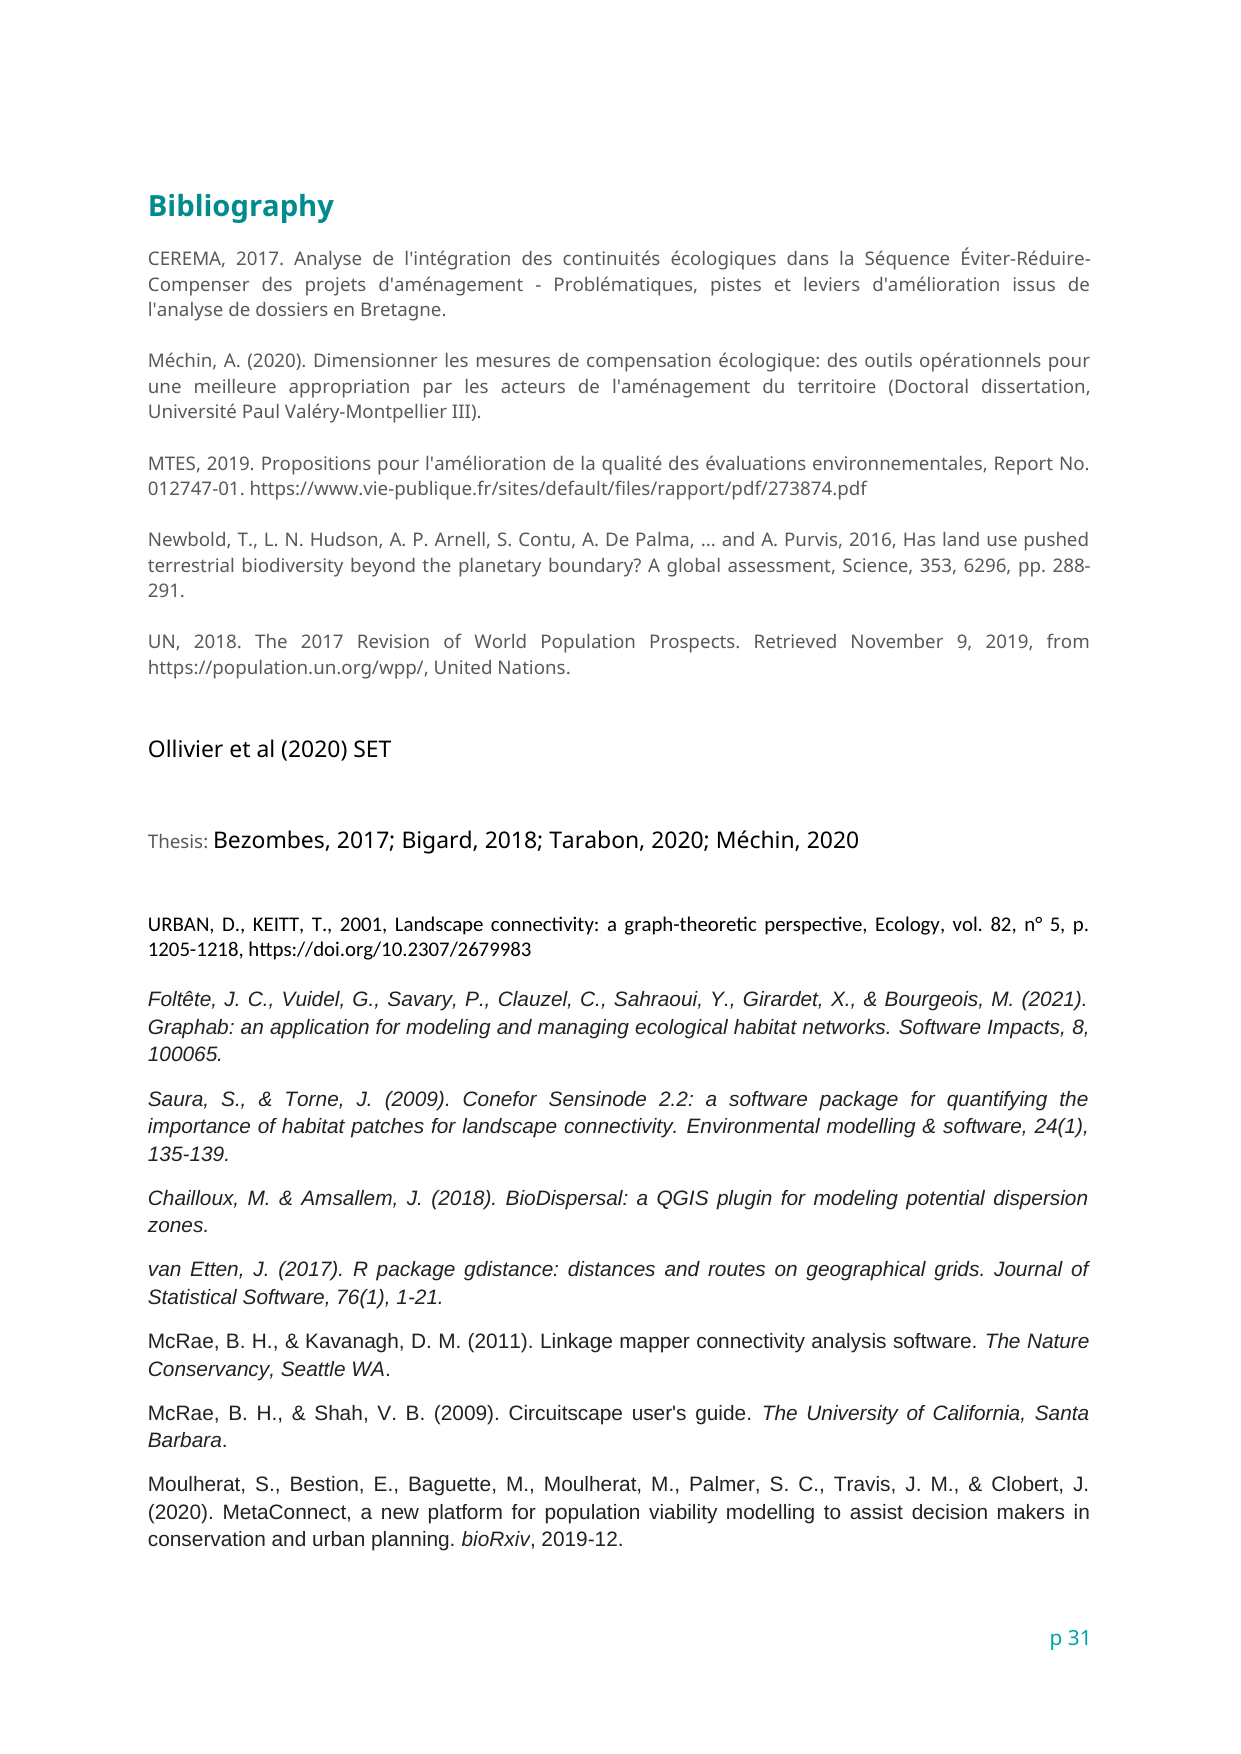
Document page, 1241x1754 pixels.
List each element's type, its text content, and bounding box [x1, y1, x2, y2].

text Foltête, J. C., Vuidel, G., Savary, P., Clauzel, C., Sahraoui, Y., Girardet, X., & Bourgeois, M. (2021). Graphab: an application for modeling and managing ecological habitat networks. Software Impacts, 8, 100065. [148, 987, 1091, 1066]
text CEREMA, 2017. Analyse de l'intégration des continuités écologiques dans la Séquence Éviter-Réduire-Compenser des projets d'aménagement - Problématiques, pistes et leviers d'amélioration issus de l'analyse de dossiers en Bretagne. [148, 246, 1091, 322]
text Thesis: Bezombes, 2017; Bigard, 2018; Tarabon, 2020; Méchin, 2020 [148, 823, 1091, 855]
text van Etten, J. (2017). R package gdistance: distances and routes on geographical grids. Journal of Statistical Software, 76(1), 1-21. [148, 1257, 1091, 1309]
text Méchin, A. (2020). Dimensionner les mesures de compensation écologique: des outils opérationnels pour une meilleure appropriation par les acteurs de l'aménagement du territoire (Doctoral dissertation, Université Paul Valéry-Montpellier III). [148, 348, 1091, 424]
text McRae, B. H., & Kavanagh, D. M. (2011). Linkage mapper connectivity analysis software. The Nature Conservancy, Seattle WA. [148, 1329, 1091, 1380]
text Chailloux, M. & Amsallem, J. (2018). BioDispersal: a QGIS plugin for modeling potential dispersion zones. [148, 1186, 1091, 1237]
text MTES, 2019. Propositions pour l'amélioration de la qualité des évaluations environnementales, Report No. 012747-01. https://www.vie-publique.fr/sites/default/files/rapport/pdf/273874.pdf [148, 450, 1091, 501]
text Moulherat, S., Bestion, E., Baguette, M., Moulherat, M., Palmer, S. C., Travis, J. M., & Clobert, J. (2020). MetaConnect, a new platform for population viability modelling to assist decision makers in conservation and urban planning. bioRxiv, 2019-12. [148, 1524, 1091, 1551]
text McRae, B. H., & Shah, V. B. (2009). Circuitscape user's guide. The University of California, Santa Barbara. [148, 1401, 1091, 1452]
text Ollivier et al (2020) SET [148, 733, 1091, 764]
text URBAN, D., KEITT, T., 2001, Landscape connectivity: a graph-theoretic perspective, Ecology, vol. 82, n° 5, p. 1205-1218, https://doi.org/10.2307/2679983 [148, 911, 1091, 962]
subtitle Bibliography [148, 185, 1091, 225]
text Newbold, T., L. N. Hudson, A. P. Arnell, S. Contu, A. De Palma, ... and A. Purvis, 2016, Has land use pushed terrestrial biodiversity beyond the planetary boundary? A global assessment, Science, 353, 6296, pp. 288-291. [148, 526, 1091, 603]
text UN, 2018. The 2017 Revision of World Population Prospects. Retrieved November 9, 2019, from https://population.un.org/wpp/, United Nations. [148, 628, 1091, 679]
text Saura, S., & Torne, J. (2009). Conefor Sensinode 2.2: a software package for quantifying the importance of habitat patches for landscape connectivity. Environmental modelling & software, 24(1), 135-139. [148, 1086, 1091, 1165]
